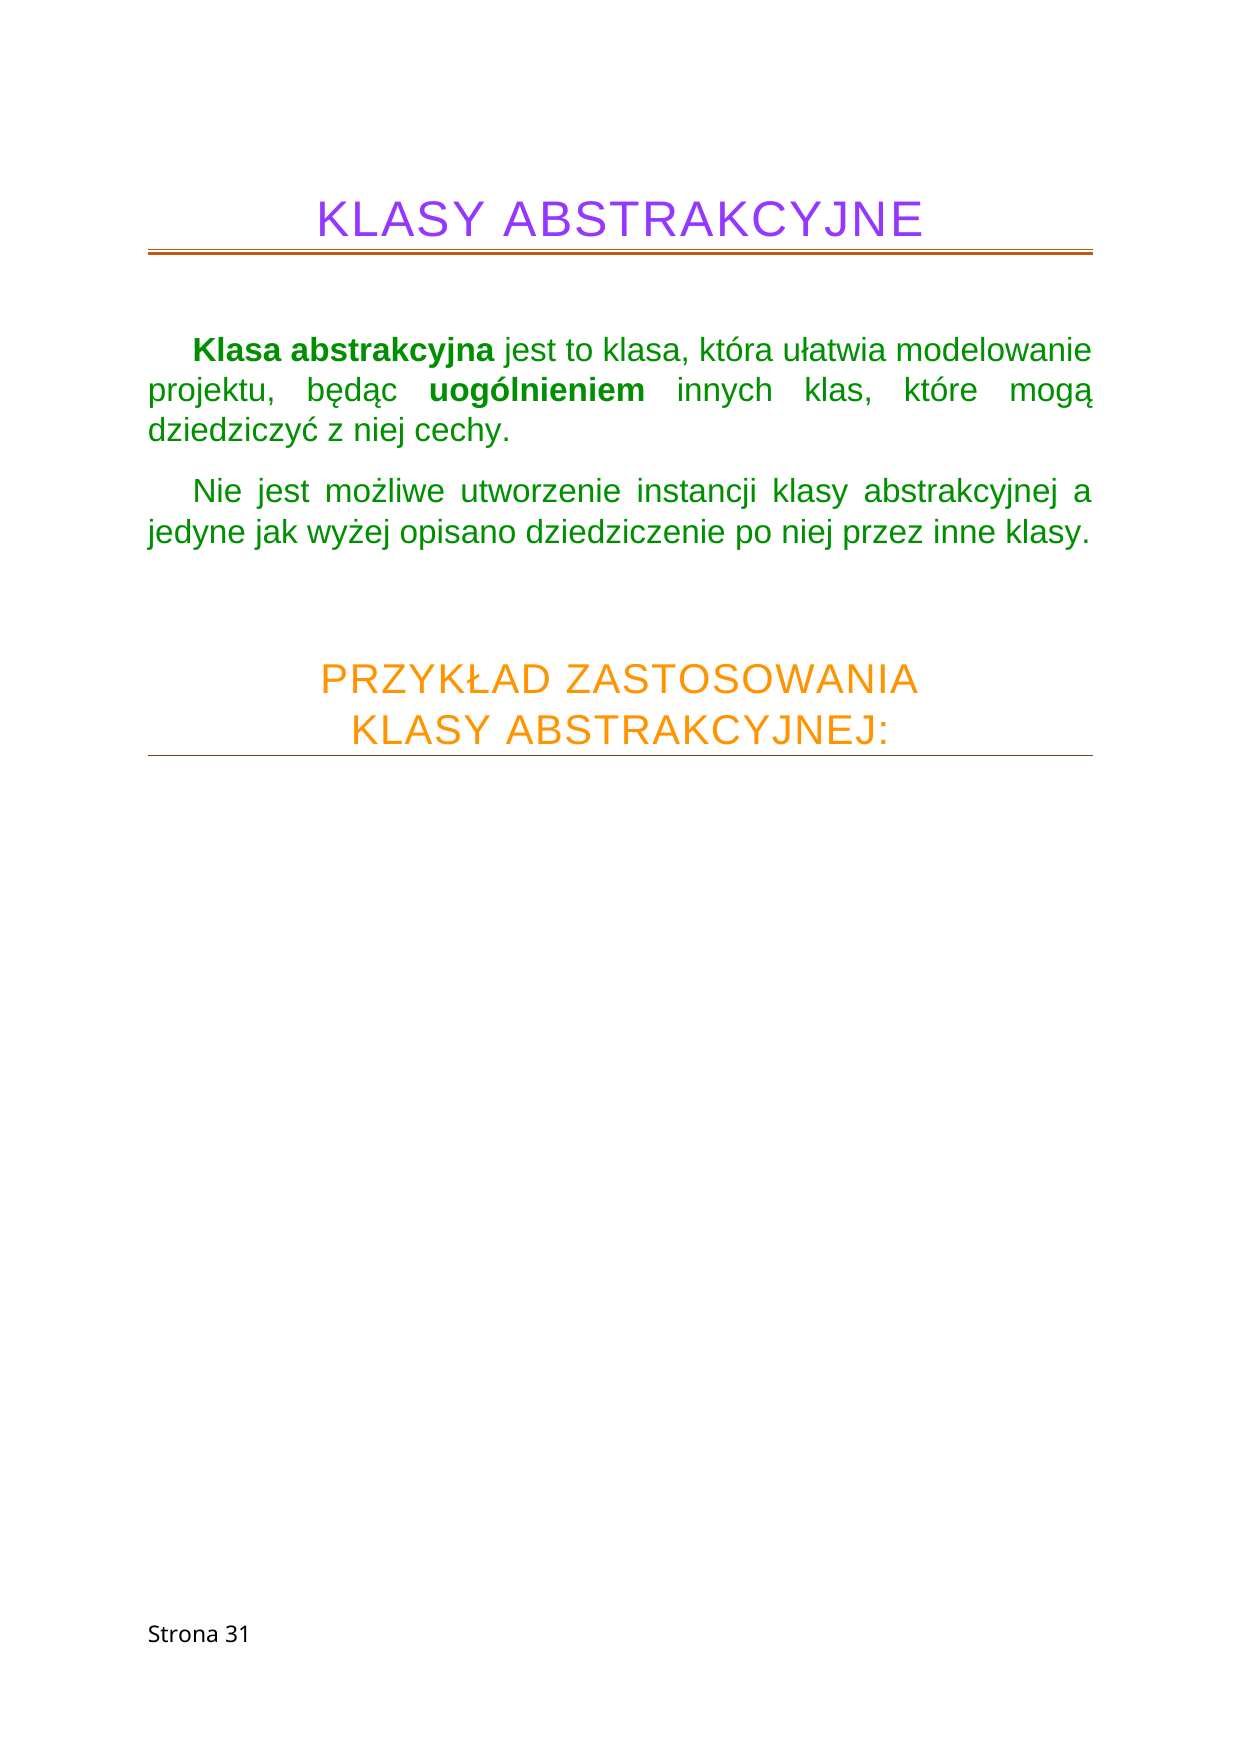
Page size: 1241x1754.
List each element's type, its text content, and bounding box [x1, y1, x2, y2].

subtitle Przykład Zastosowania Klasy Abstrakcyjnej: [148, 655, 1093, 755]
text Nie jest możliwe utworzenie instancji klasy abstrakcyjnej a jedyne jak wyżej opisano dziedziczenie po niej przez inne klasy. [148, 471, 1093, 550]
text Klasa abstrakcyjna jest to klasa, która ułatwia modelowanie projektu, będąc uogólnieniem innych klas, które mogą dziedziczyć z niej cechy. [148, 330, 1093, 449]
subtitle Klasy Abstrakcyjne [148, 189, 1093, 249]
